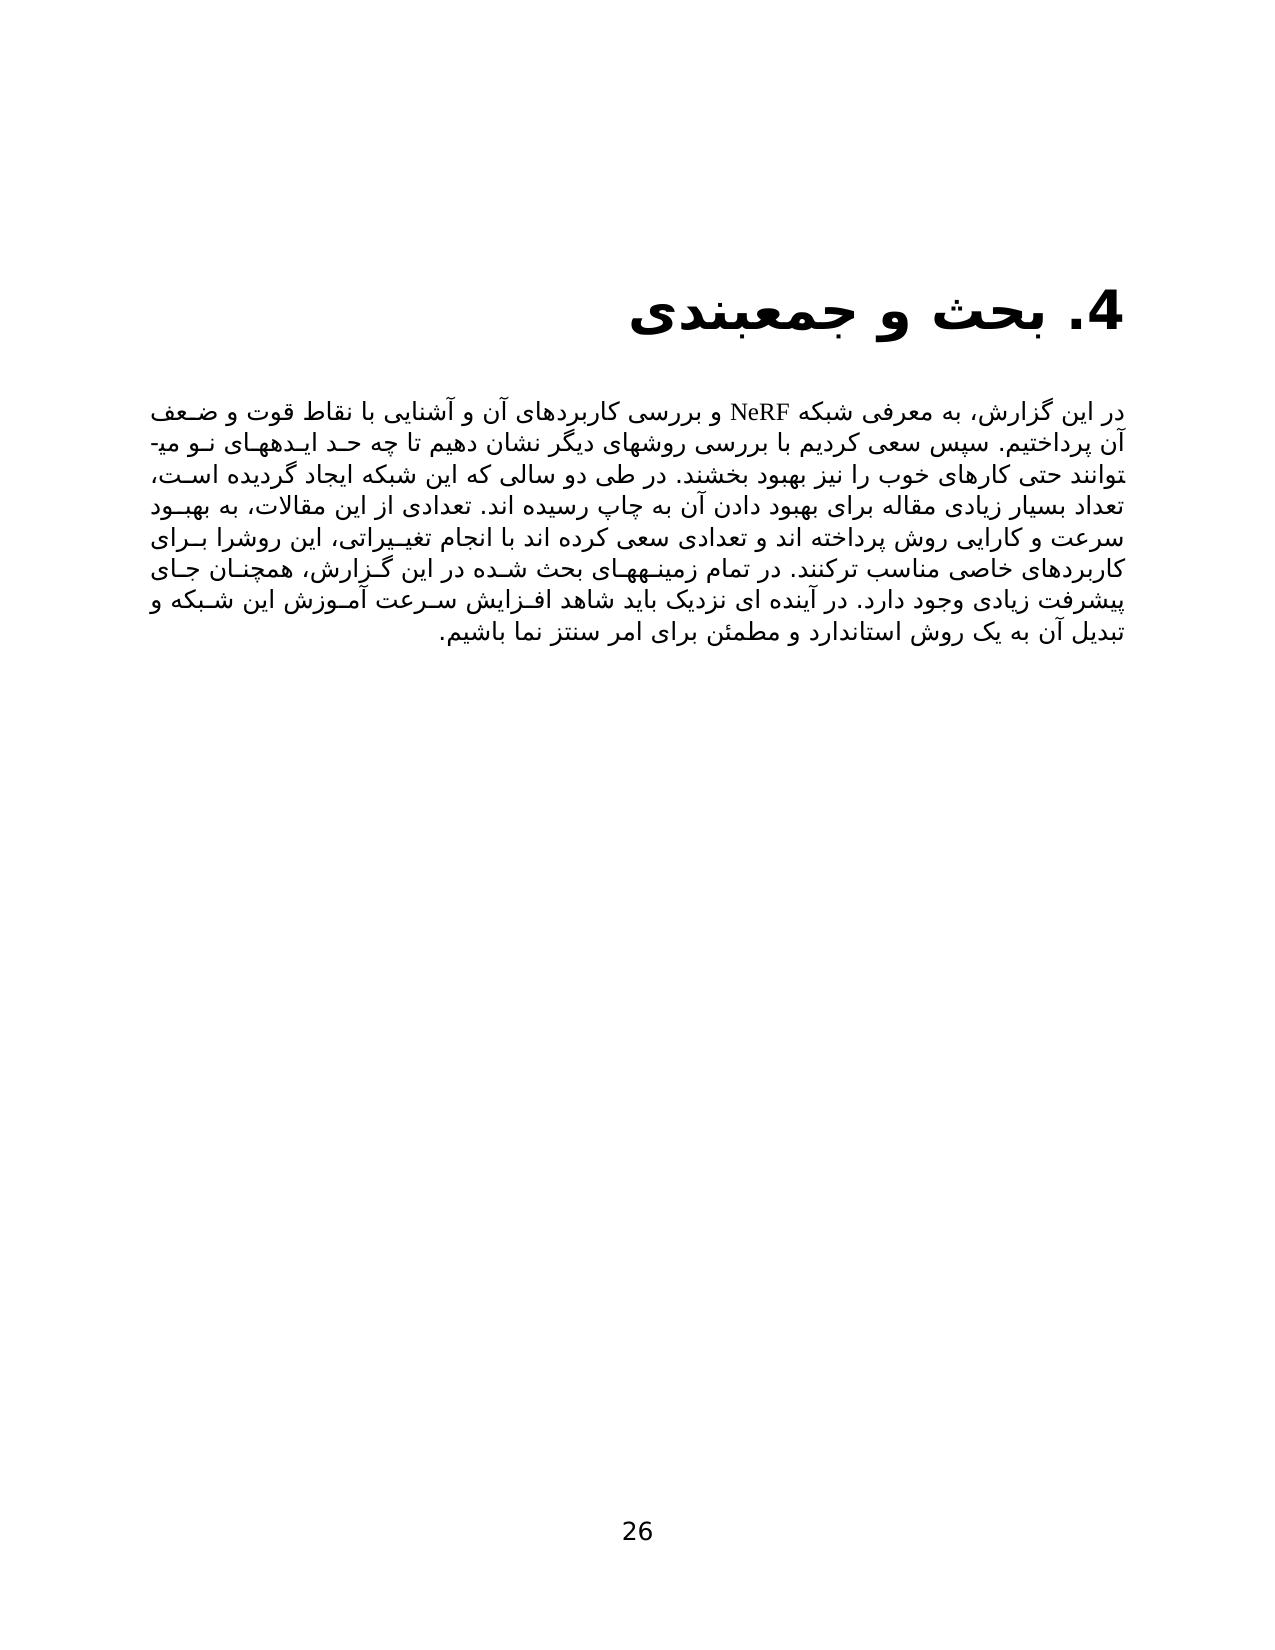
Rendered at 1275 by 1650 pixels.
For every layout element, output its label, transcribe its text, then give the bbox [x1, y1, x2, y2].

text در این گزارش، به معرفی شبکه NeRF و بررسی کاربردهای آن و آشنایی با نقاط قوت و ضعف آن پرداختیم. سپس سعی کردیم با بررسی روشهای دیگر نشان دهیم تا چه حد ایدههای نو میتوانند حتی کارهای خوب را نیز بهبود بخشند. در طی دو سالی که این شبکه ایجاد گردیده است، تعداد بسیار زیادی مقاله برای بهبود دادن آن به چاپ رسیده اند. تعدادی از این مقالات، به بهبود سرعت و کارایی روش پرداخته اند و تعدادی سعی کرده اند با انجام تغییراتی، این روشرا برای کاربردهای خاصی مناسب ترکنند. در تمام زمینههای بحث شده در این گزارش، همچنان جای پیشرفت زیادی وجود دارد. در آینده ای نزدیک باید شاهد افزایش سرعت آموزش این شبکه و تبدیل آن به یک روش استاندارد و مطمئن برای امر سنتز نما باشیم. [150, 397, 1125, 646]
subtitle 4. بحث و جمعبندی [150, 279, 1125, 342]
